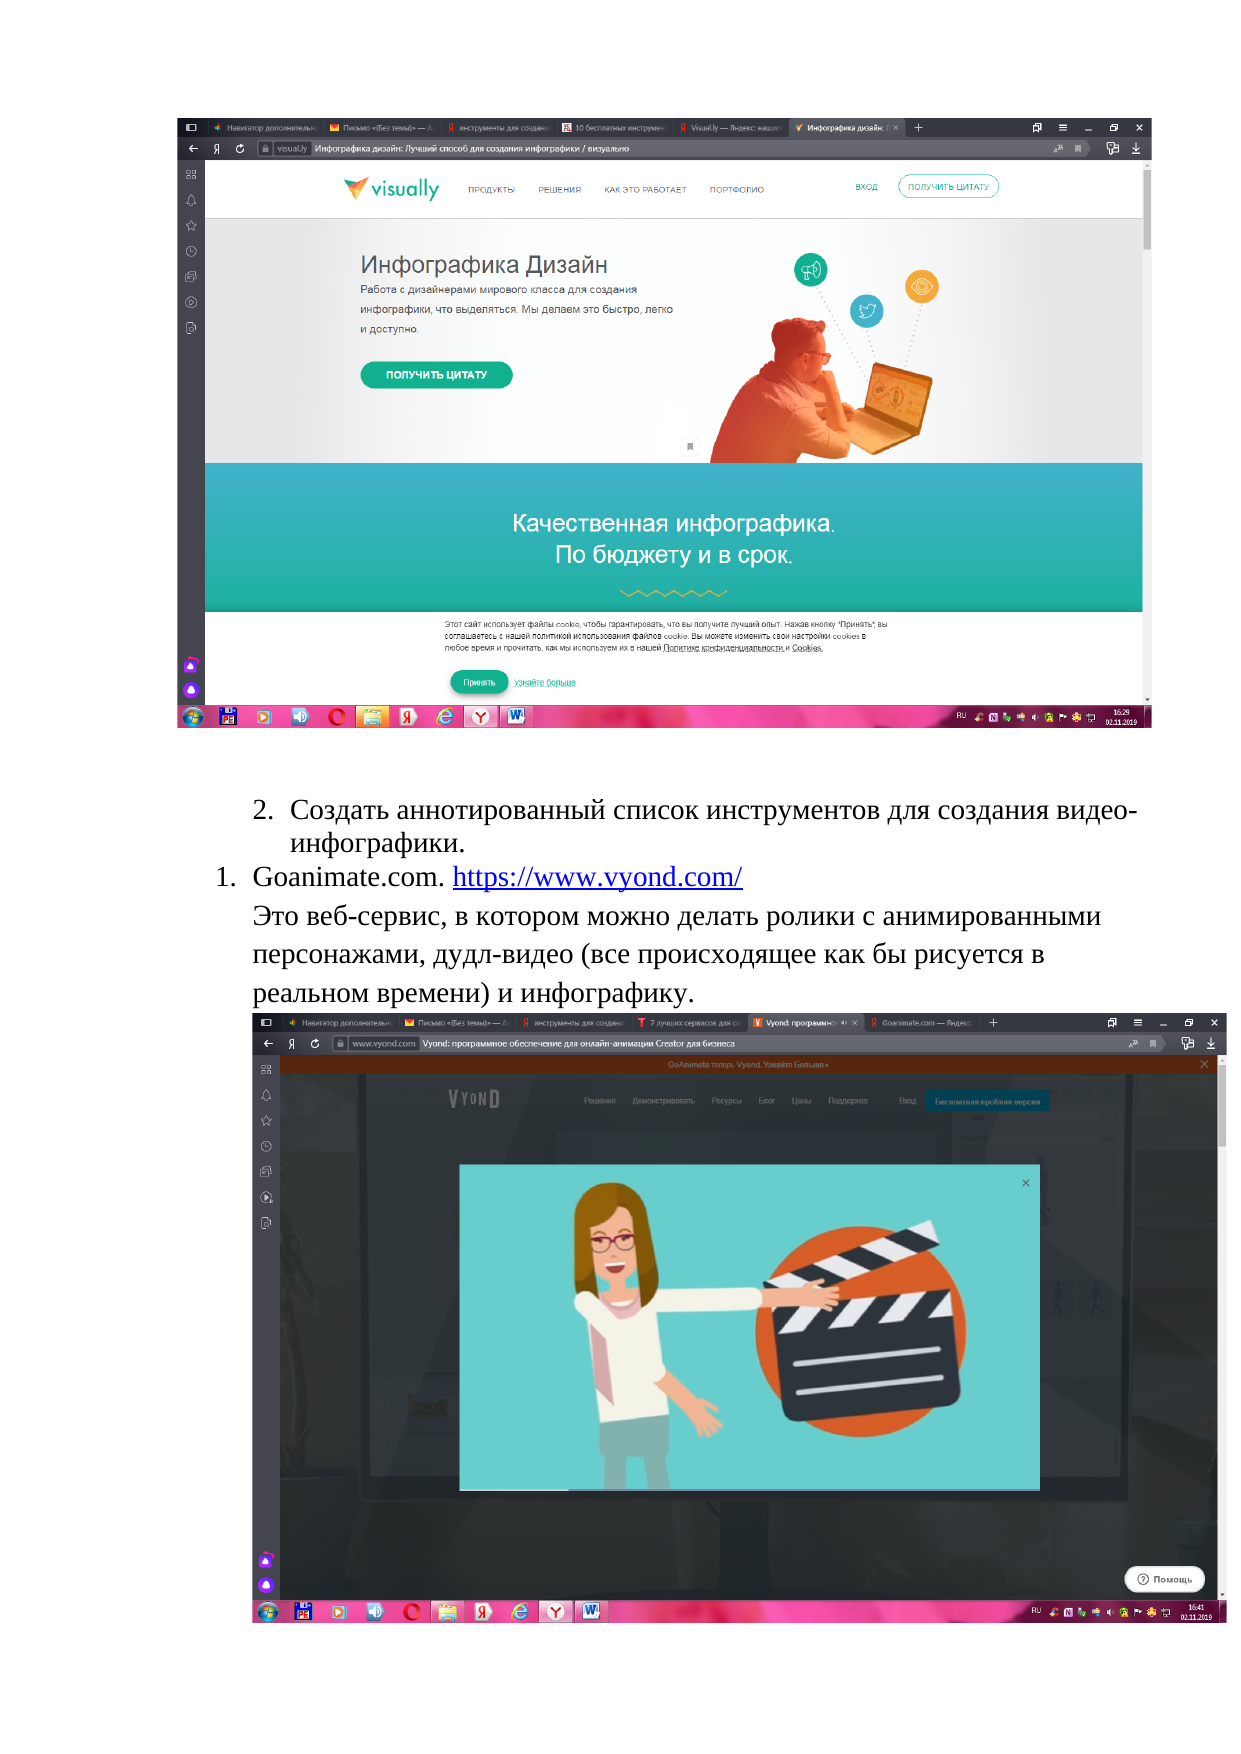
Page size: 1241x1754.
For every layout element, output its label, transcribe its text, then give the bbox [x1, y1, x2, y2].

picture [177, 118, 1152, 728]
list Это веб-сервис, в котором можно делать ролики с анимированными персонажами, дудл-видео (все происходящее как бы рисуется в реальном времени) и инфографику. [252, 898, 1152, 1008]
list Создать аннотированный список инструментов для создания видео-инфографики. [252, 792, 1152, 859]
list Goanimate.com. https://www.vyond.com/ [215, 859, 1152, 893]
picture [252, 1013, 1227, 1623]
